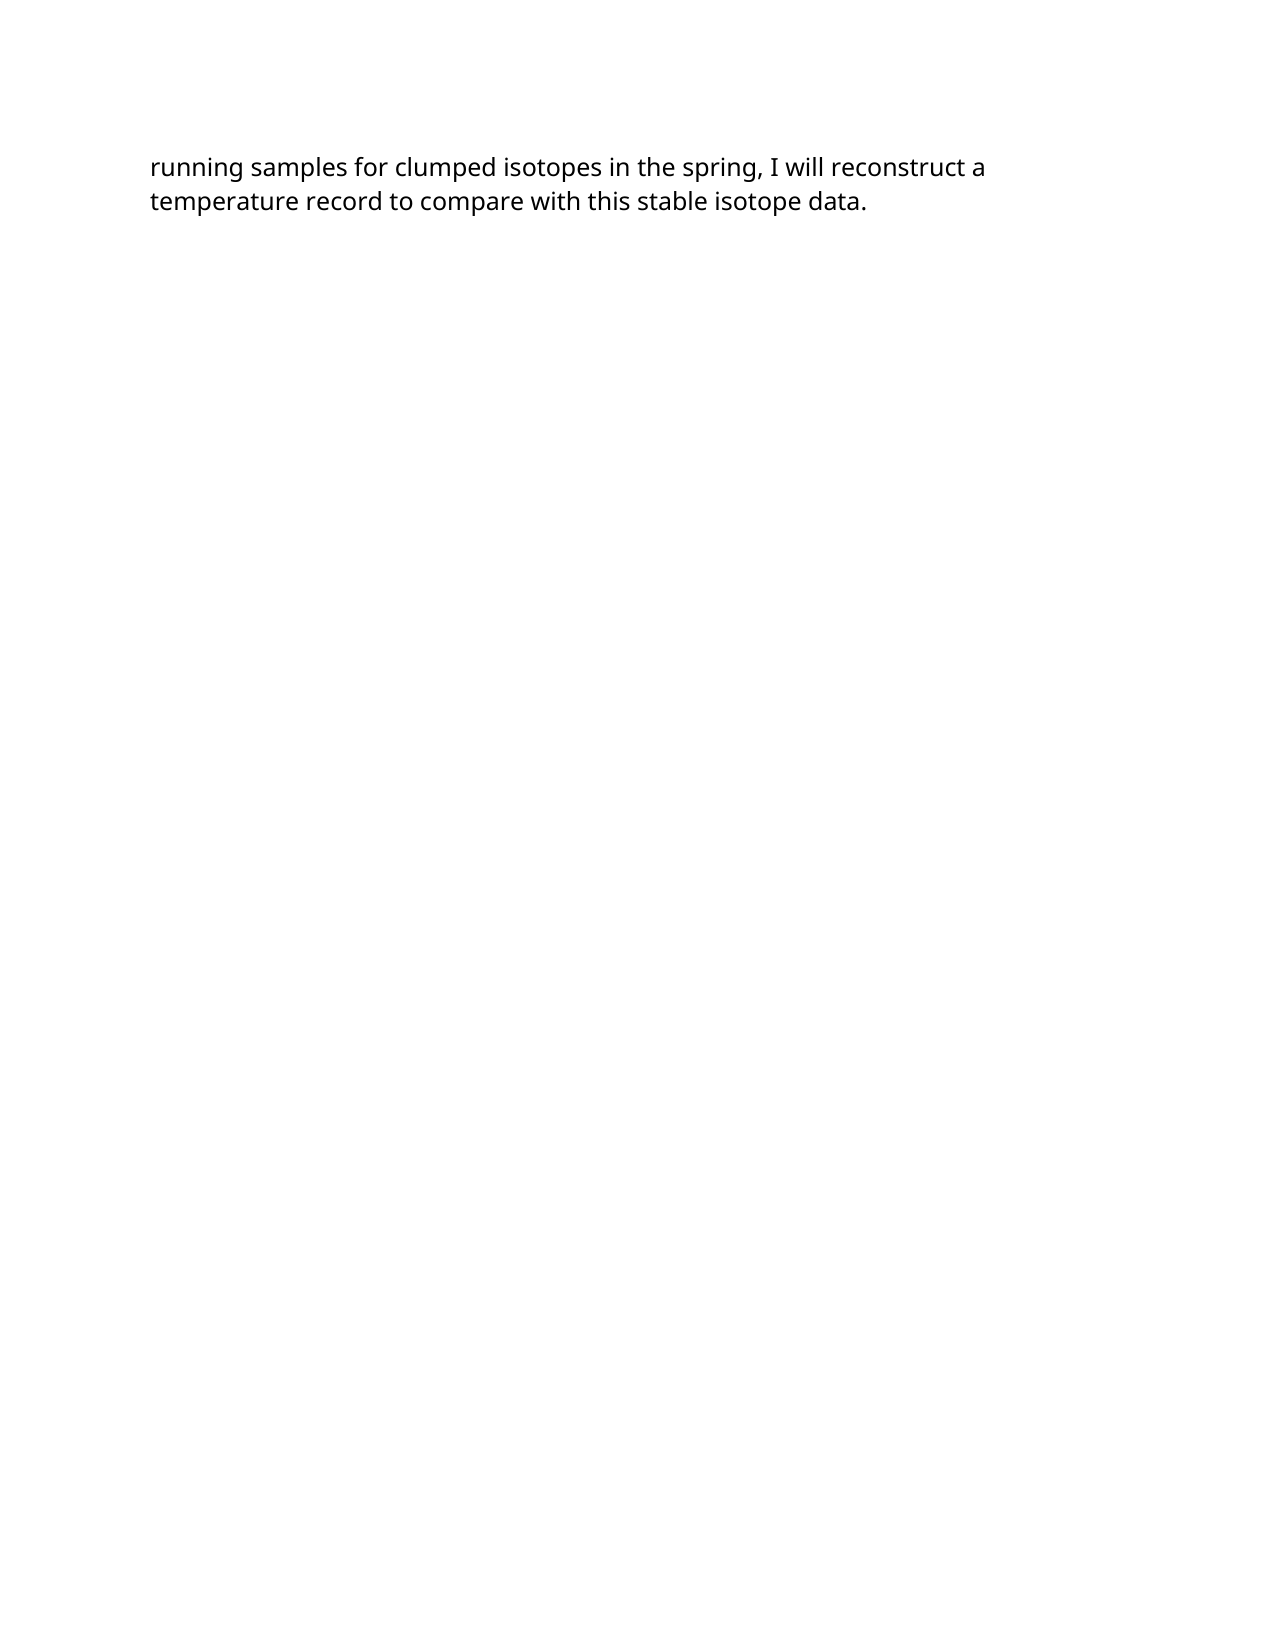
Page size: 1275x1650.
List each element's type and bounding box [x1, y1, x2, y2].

text [150, 150, 1125, 218]
